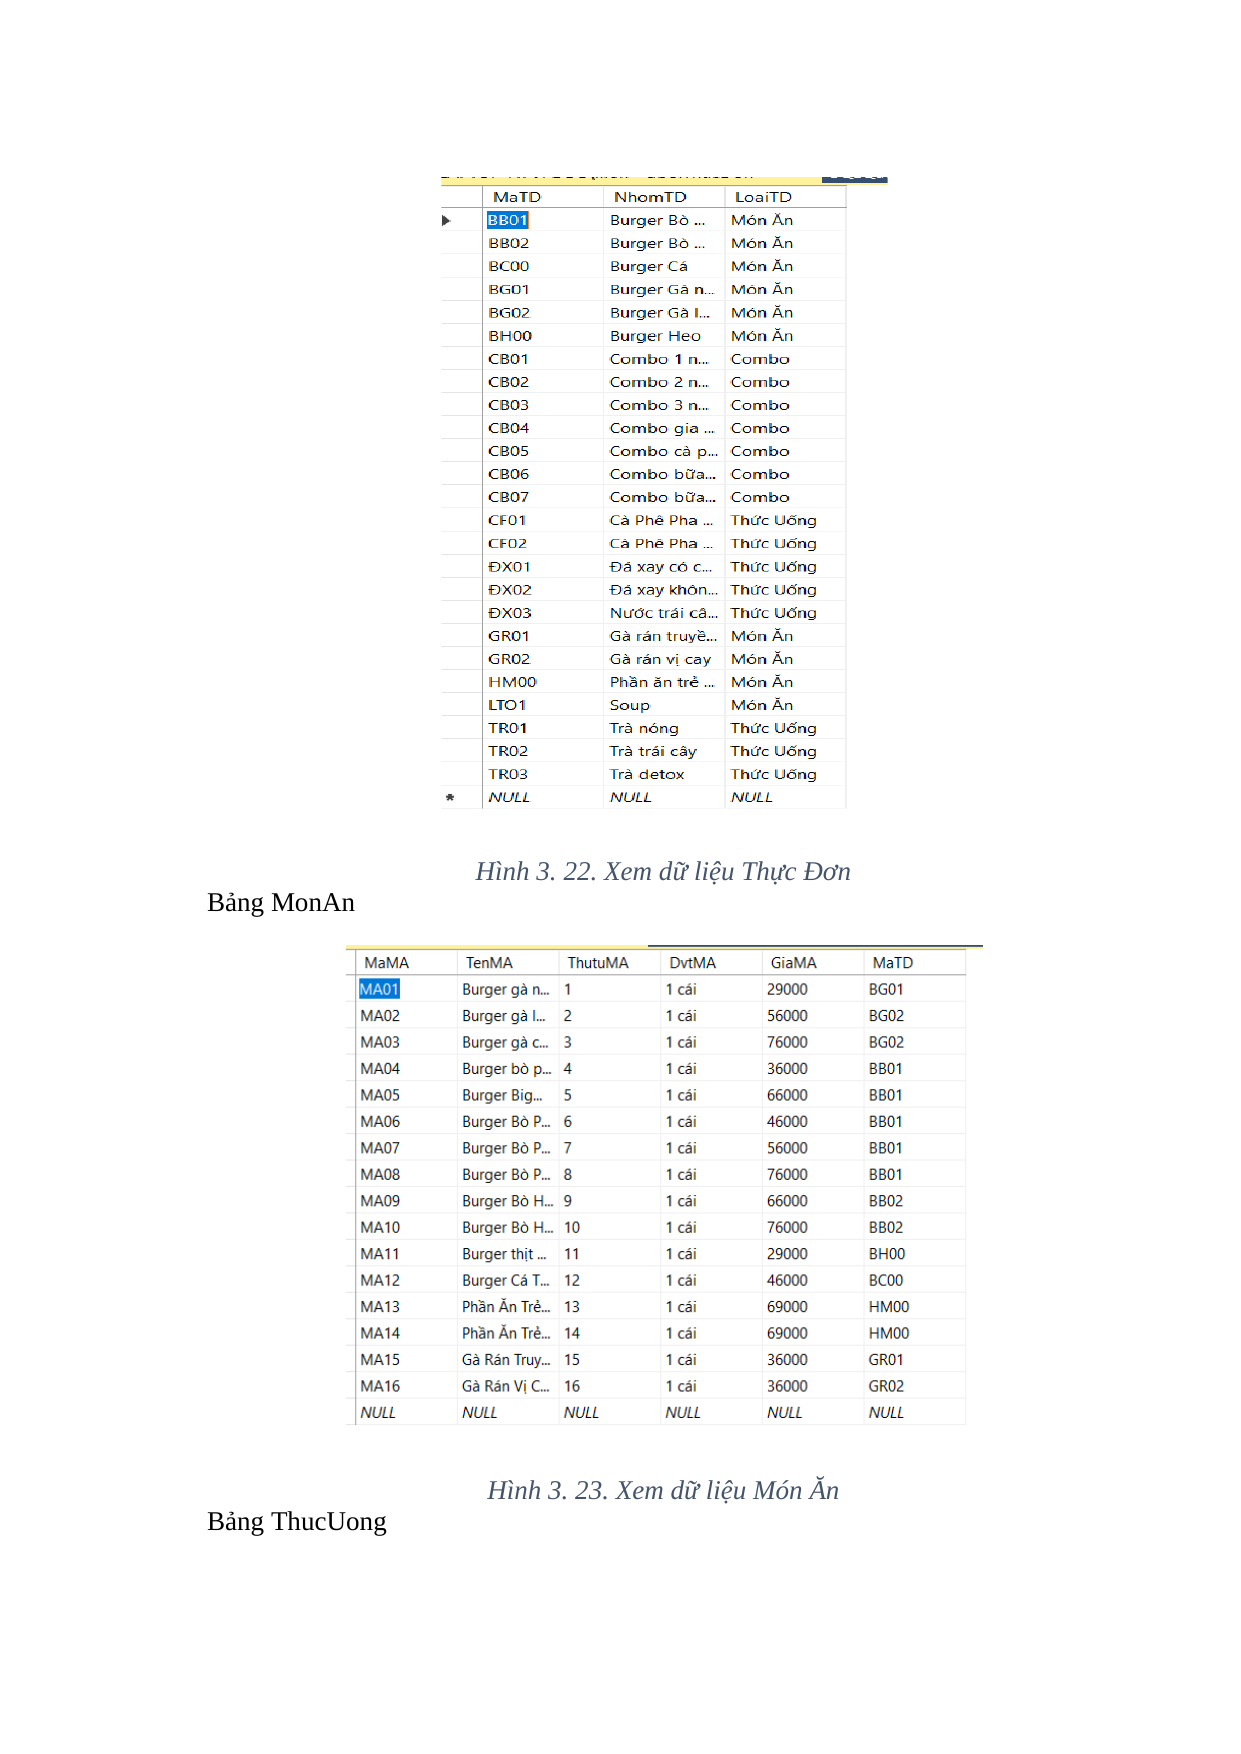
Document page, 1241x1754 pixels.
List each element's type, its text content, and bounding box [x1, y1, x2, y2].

text Hình 3. 22. Xem dữ liệu Thực Đơn [207, 855, 1122, 886]
text Hình 3. 23. Xem dữ liệu Món Ăn [207, 1474, 1122, 1505]
picture [441, 177, 888, 830]
text Bảng ThucUong [207, 1505, 1122, 1536]
picture [346, 945, 983, 1449]
text Bảng MonAn [207, 886, 1122, 917]
